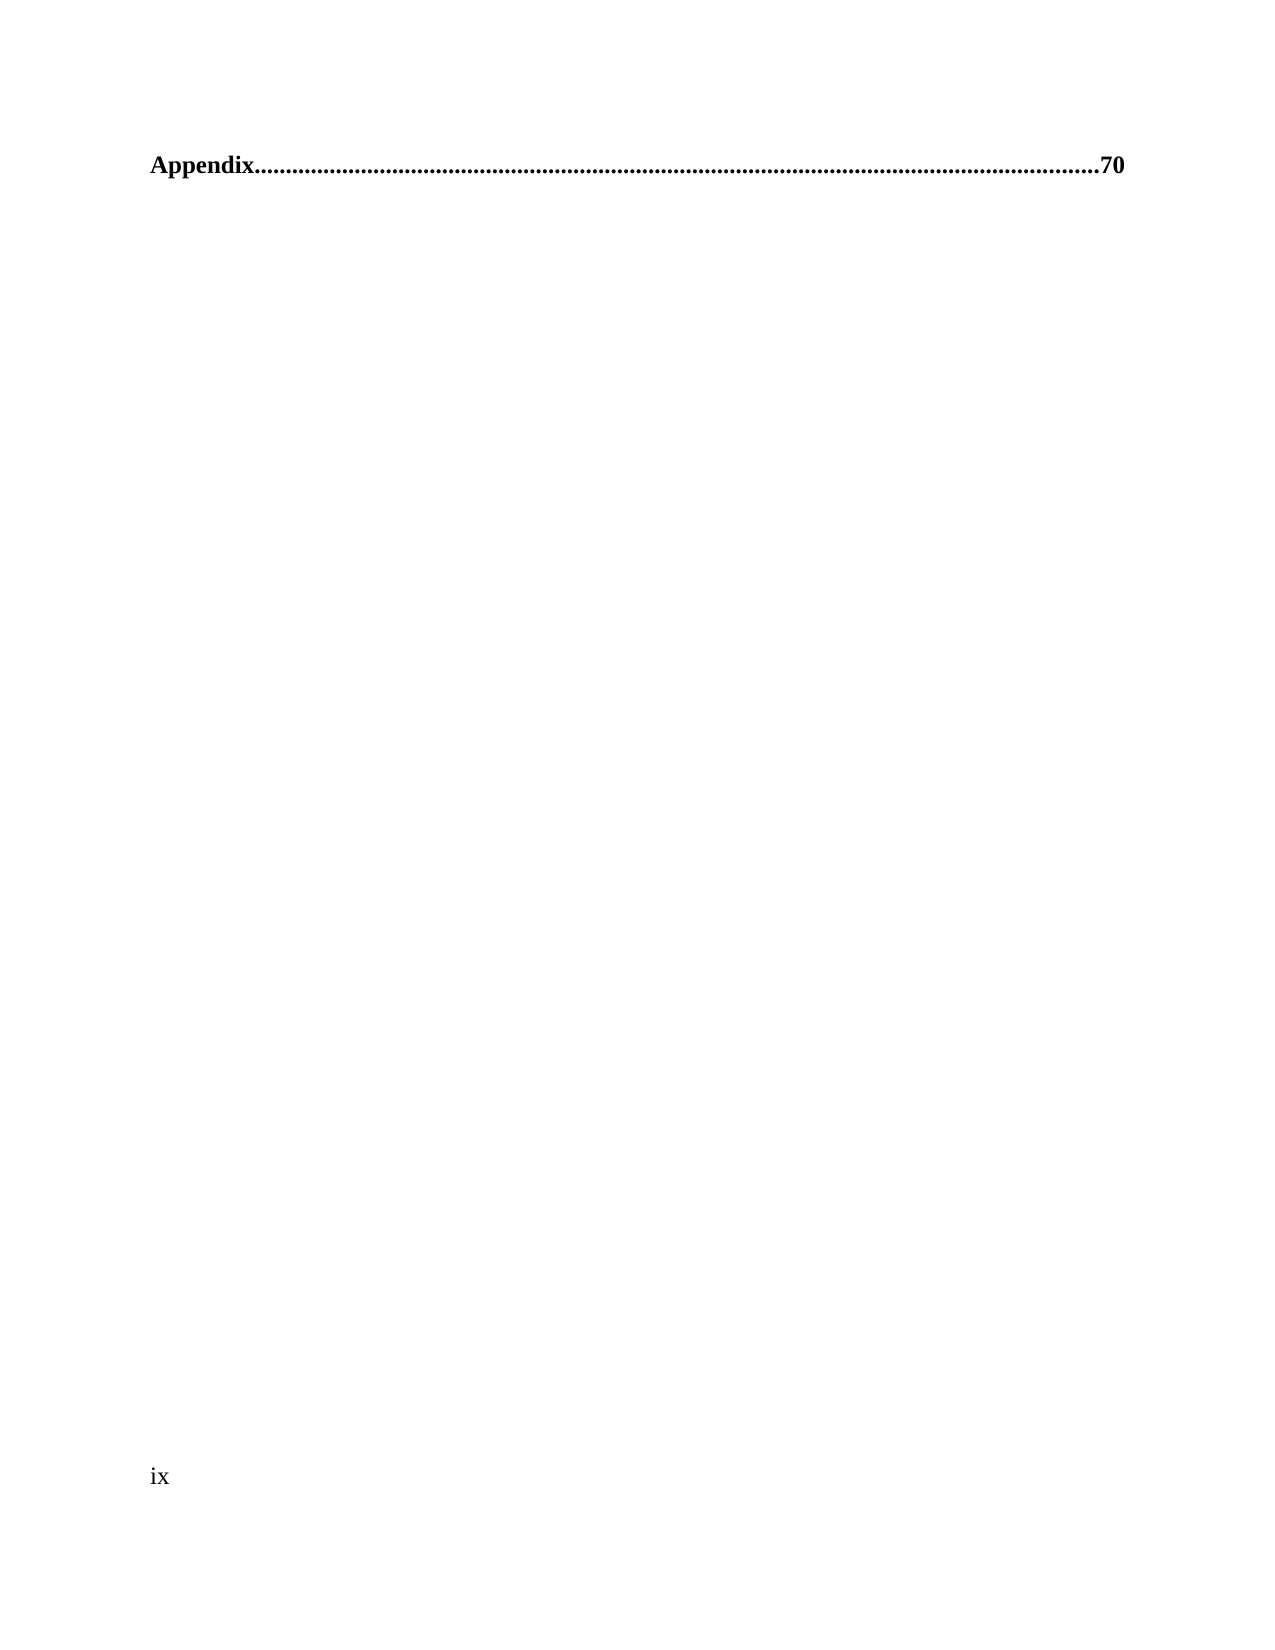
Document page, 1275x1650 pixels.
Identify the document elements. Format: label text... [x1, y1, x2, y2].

text Appendix 70 [150, 150, 1125, 179]
